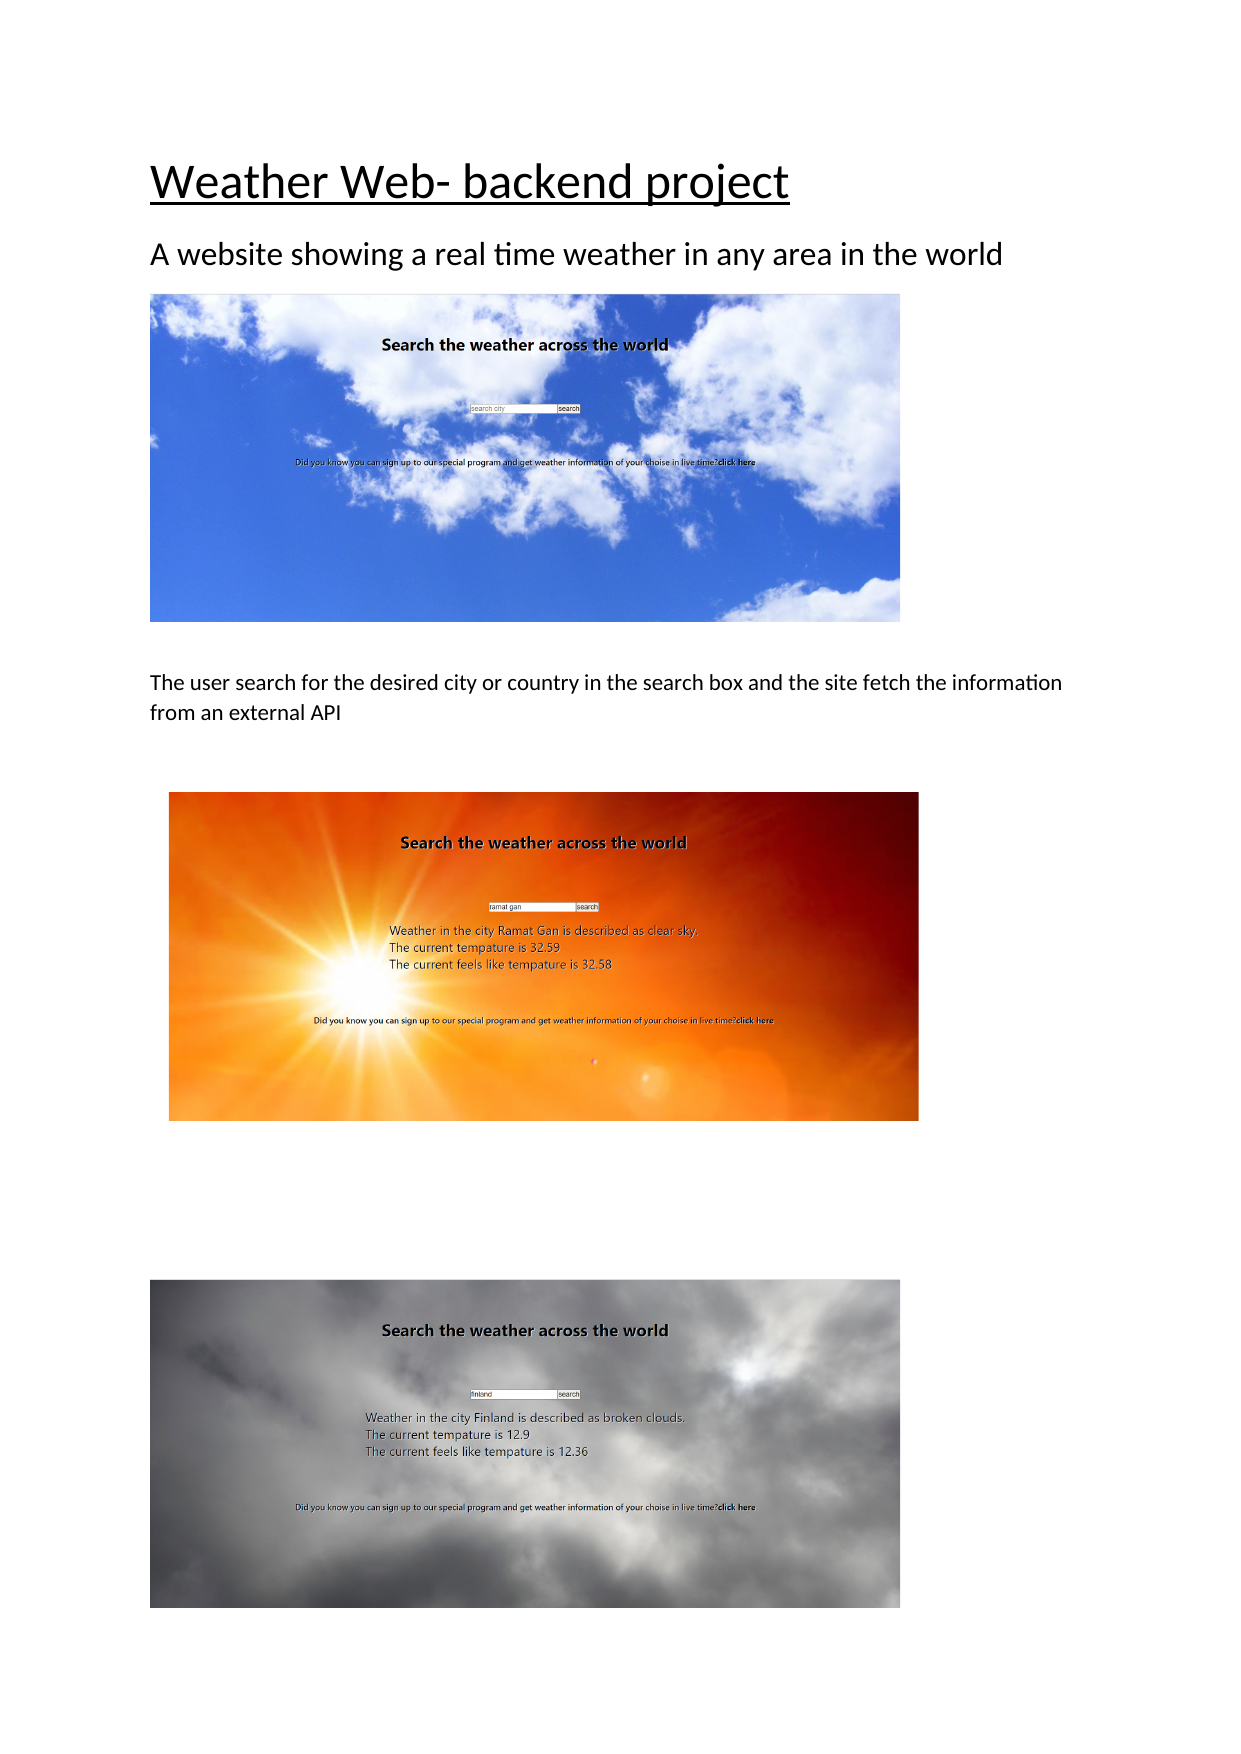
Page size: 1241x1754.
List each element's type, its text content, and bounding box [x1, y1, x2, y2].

text The user search for the desired city or country in the search box and the site fetch the information from an external API [150, 668, 1090, 726]
text Weather Web- backend project [150, 150, 1090, 211]
text A website showing a real time weather in any area in the world [150, 232, 1090, 273]
